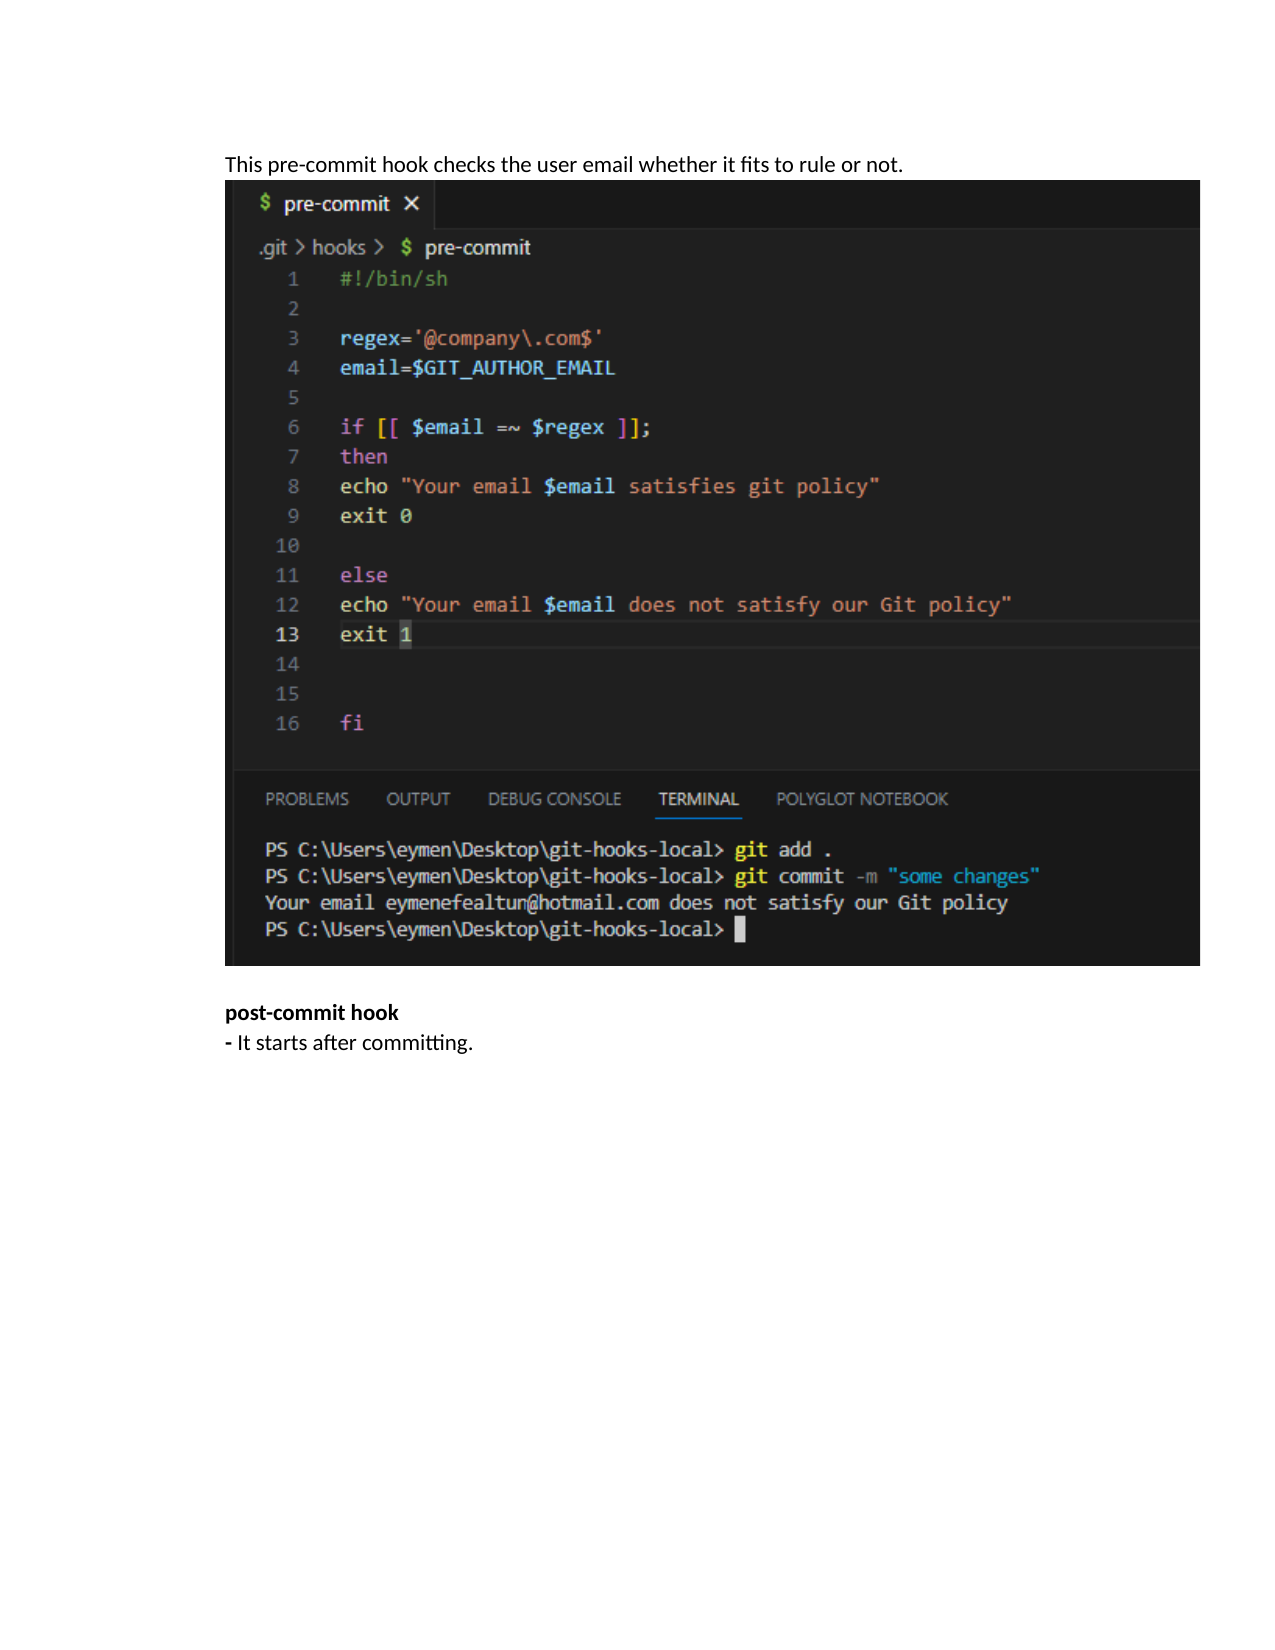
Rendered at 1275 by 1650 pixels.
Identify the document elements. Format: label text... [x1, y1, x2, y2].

picture [225, 180, 1200, 966]
list This pre-commit hook checks the user email whether it fits to rule or not. [225, 150, 1125, 178]
list - It starts after committing. [225, 1028, 1125, 1056]
list post-commit hook [225, 998, 1125, 1026]
